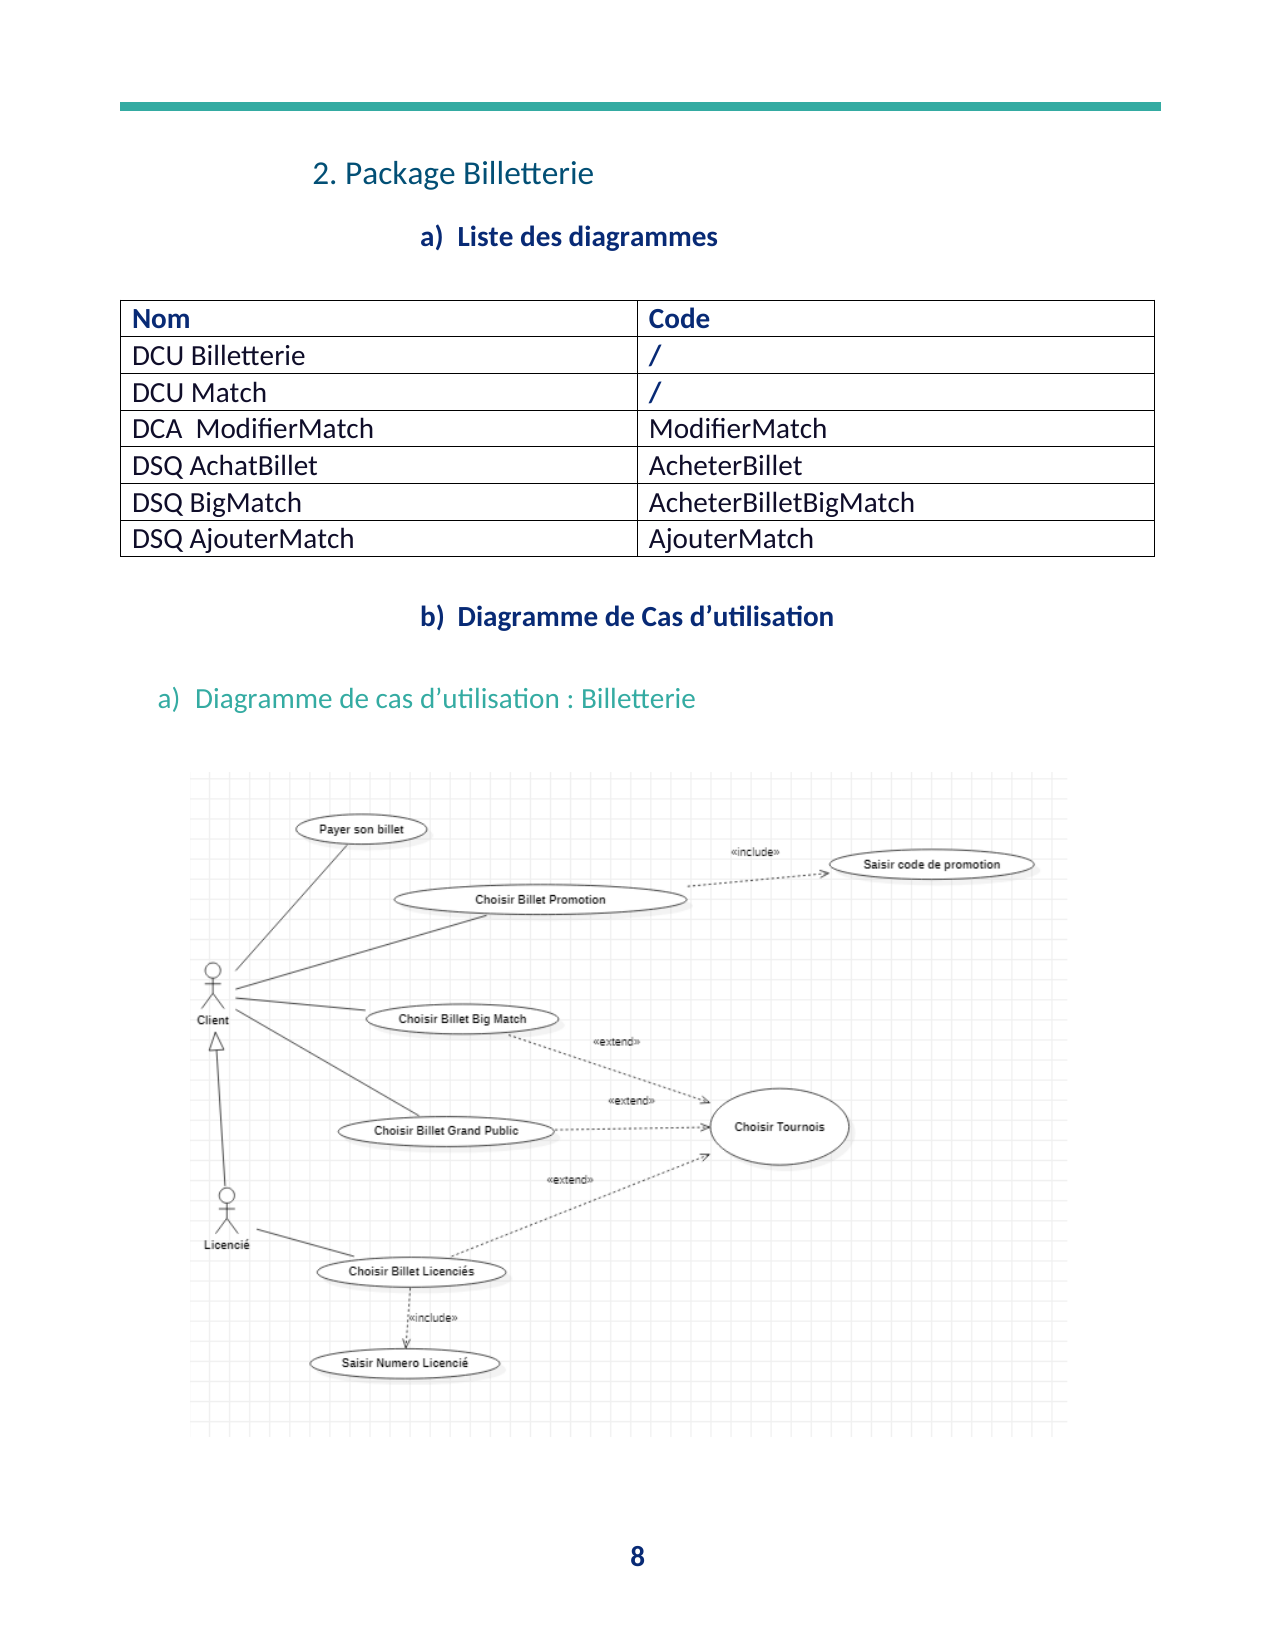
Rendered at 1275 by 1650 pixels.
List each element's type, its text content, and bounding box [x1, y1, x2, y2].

table_header Code [638, 301, 1154, 336]
text Liste des diagrammes [420, 218, 1155, 253]
table_cell DSQ AjouterMatch [121, 521, 637, 556]
text Package Billetterie [312, 152, 1155, 193]
table_cell DSQ AchatBillet [121, 447, 637, 483]
table_cell DSQ BigMatch [121, 484, 637, 519]
table_cell AcheterBilletBigMatch [638, 484, 1154, 519]
table_header Nom [121, 301, 637, 336]
table_cell / [638, 374, 1154, 409]
table_cell / [638, 337, 1154, 373]
text Diagramme de Cas d’utilisation [420, 598, 1155, 634]
table_cell DCU Billetterie [121, 337, 637, 373]
table_cell DCU Match [121, 374, 637, 409]
table_cell AcheterBillet [638, 447, 1154, 483]
picture [189, 772, 1068, 1435]
text Diagramme de cas d’utilisation : Billetterie [157, 680, 1155, 716]
table_cell ModifierMatch [638, 411, 1154, 446]
table_cell AjouterMatch [638, 521, 1154, 556]
table_cell DCA ModifierMatch [121, 411, 637, 446]
